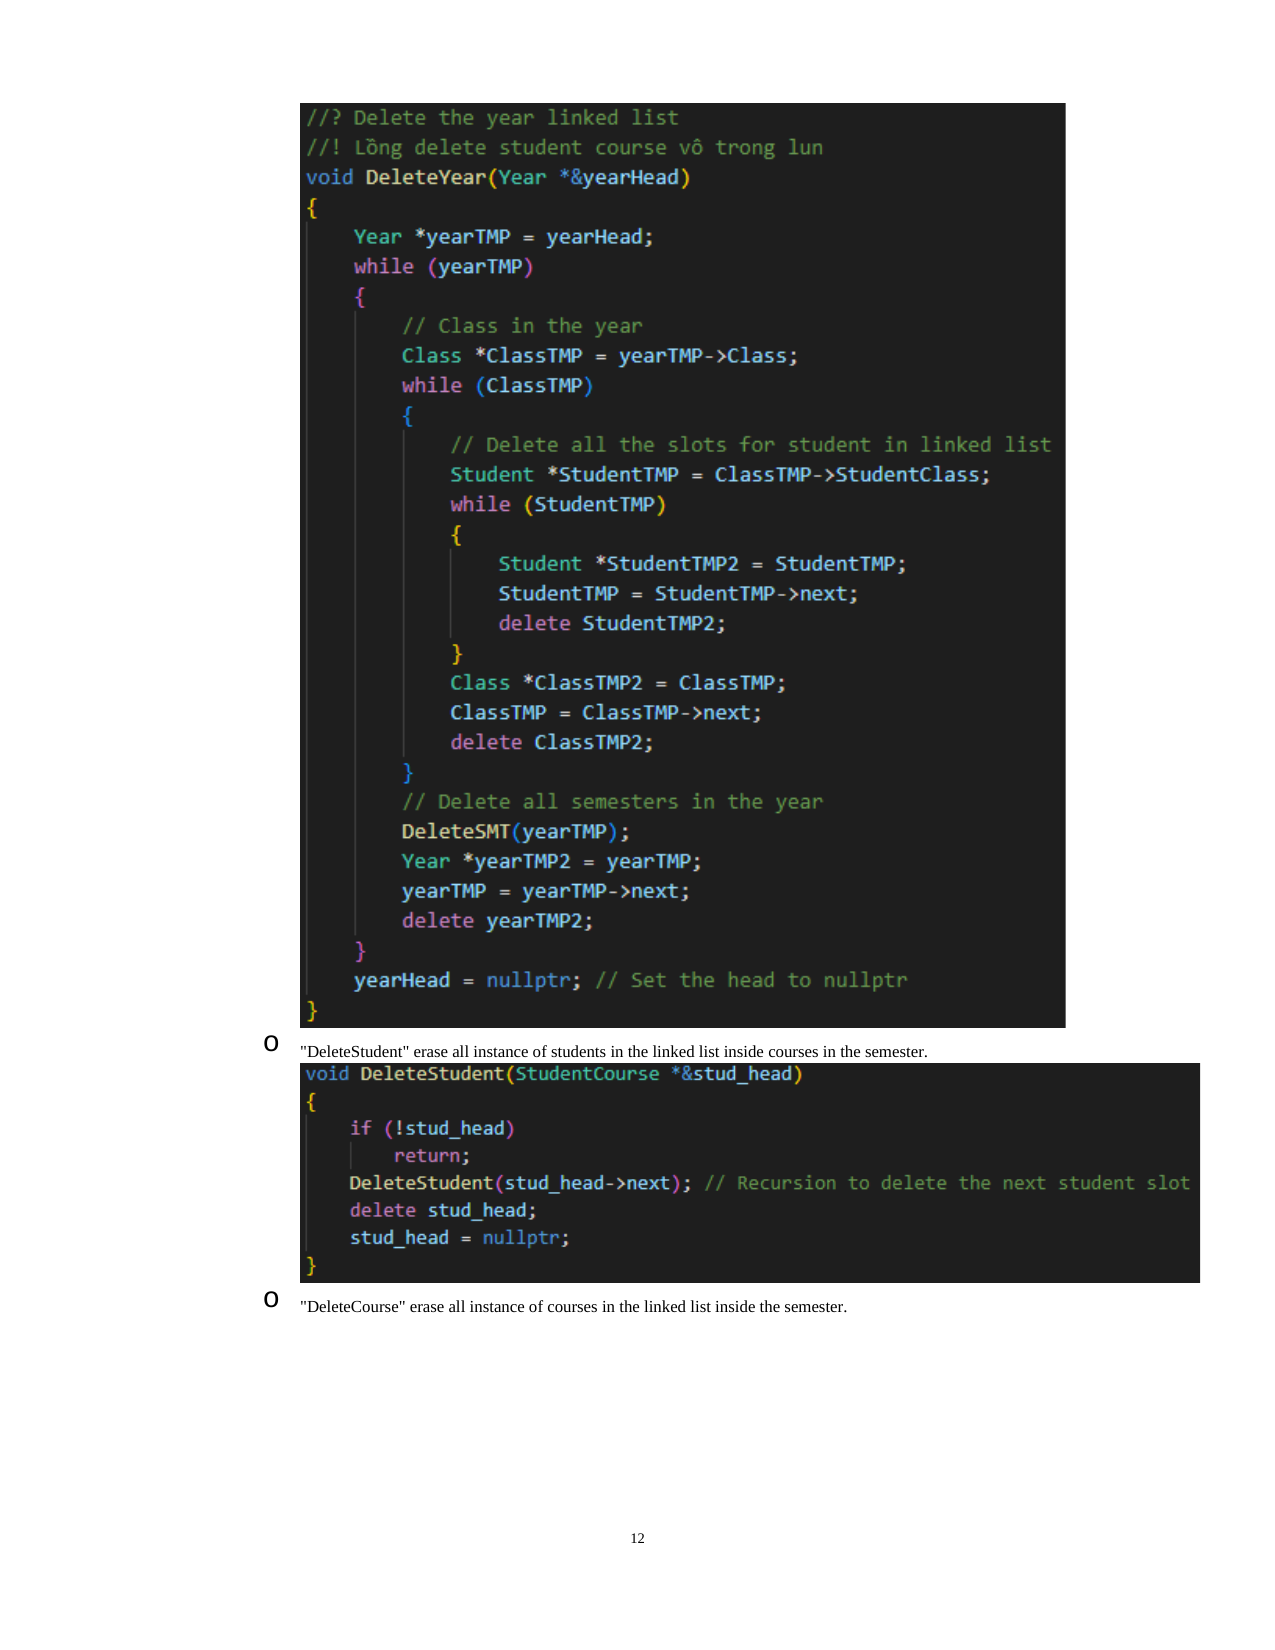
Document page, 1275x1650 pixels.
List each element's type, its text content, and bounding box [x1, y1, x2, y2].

list "DeleteCourse" erase all instance of courses in the linked list inside the semester. [262, 1283, 1087, 1319]
list "DeleteStudent" erase all instance of students in the linked list inside courses in the semester. [262, 1027, 1087, 1063]
picture [300, 103, 1066, 1028]
picture [300, 1063, 1200, 1283]
